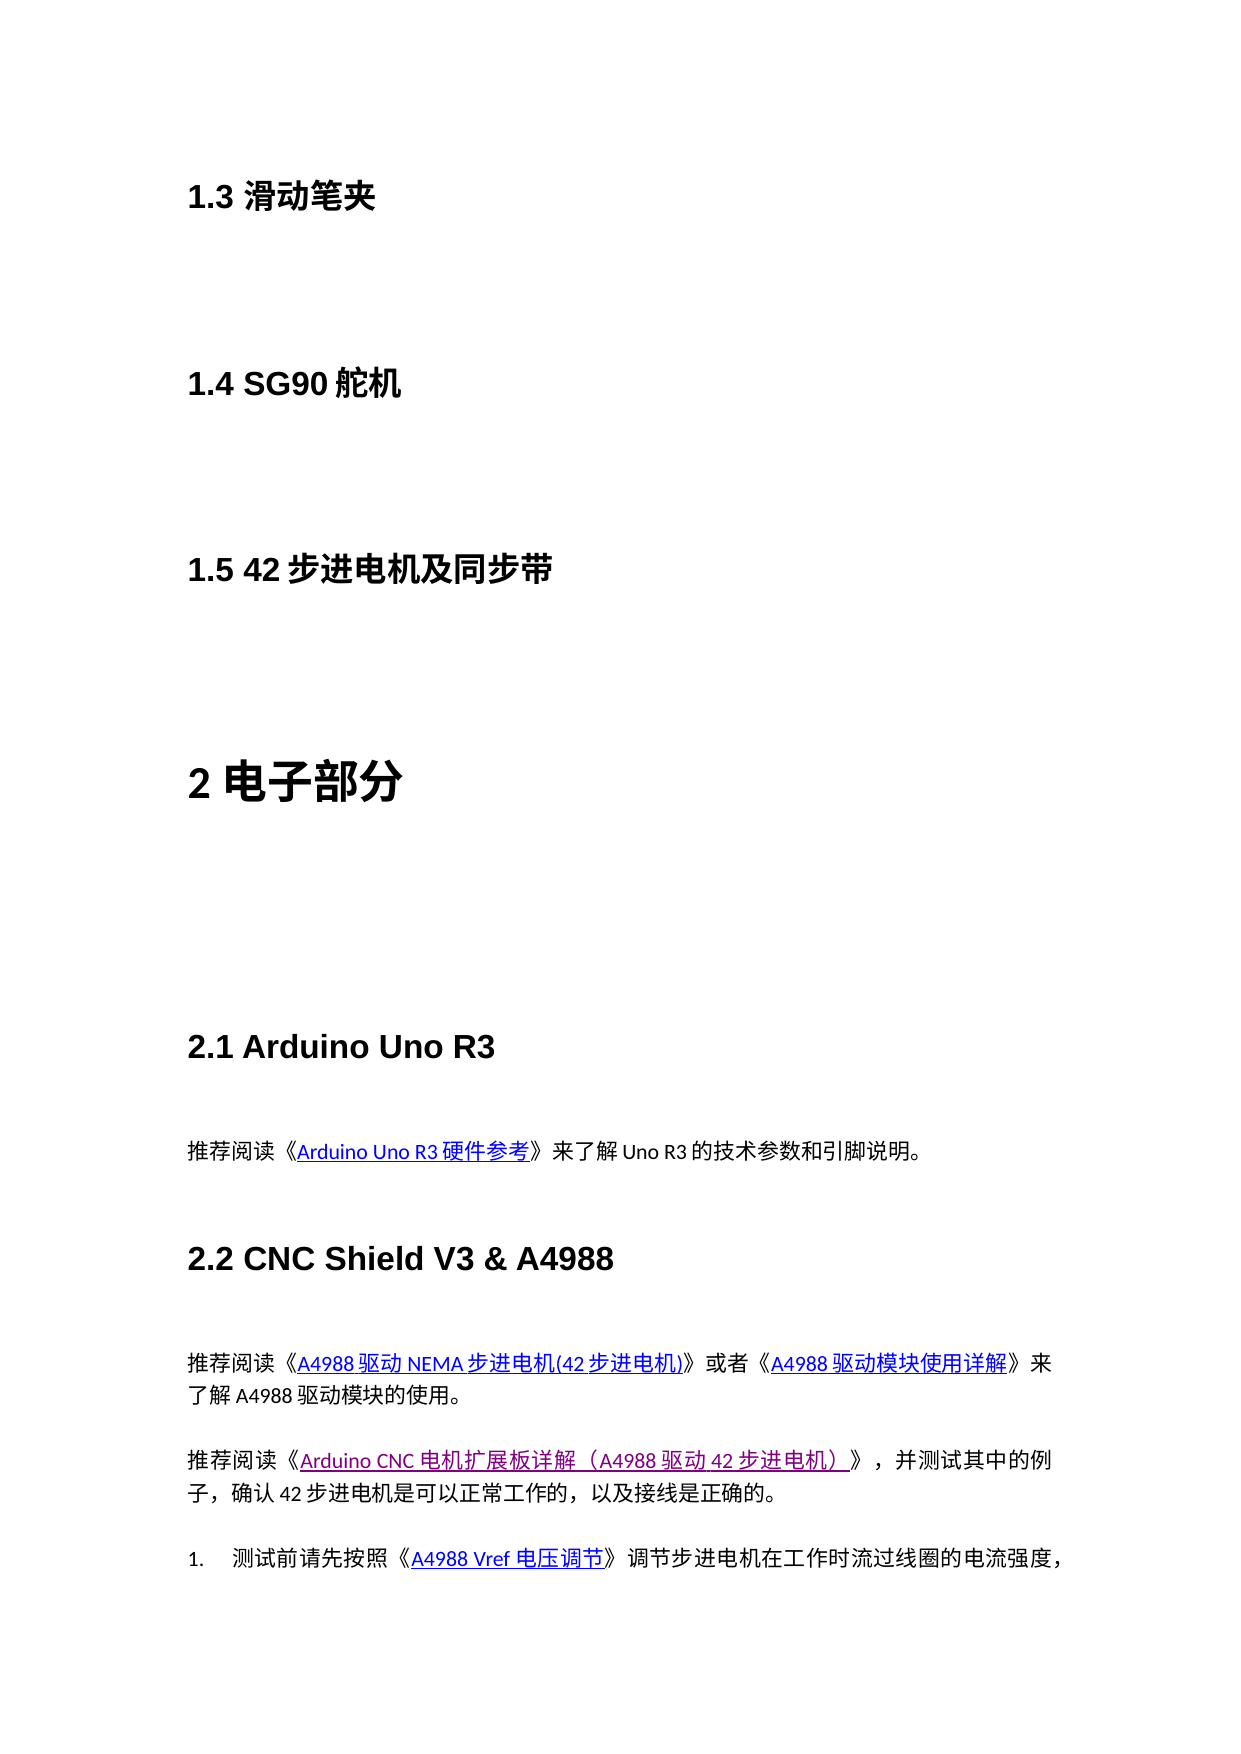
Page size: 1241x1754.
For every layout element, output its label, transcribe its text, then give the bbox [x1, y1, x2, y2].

subtitle 1.5 42步进电机及同步带 [187, 535, 1053, 600]
text 推荐阅读《Arduino Uno R3 硬件参考》来了解Uno R3的技术参数和引脚说明。 [187, 1133, 1053, 1166]
subtitle 2.2 CNC Shield V3 & A4988 [187, 1225, 1053, 1290]
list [187, 1540, 1053, 1573]
text 推荐阅读《Arduino CNC电机扩展板详解（A4988驱动42步进电机）》，并测试其中的例子，确认42步进电机是可以正常工作的，以及接线是正确的。 [187, 1443, 1053, 1508]
subtitle 2.1 Arduino Uno R3 [187, 1014, 1053, 1079]
subtitle 1.4 SG90舵机 [187, 348, 1053, 413]
text 推荐阅读《A4988驱动NEMA步进电机(42步进电机)》或者《A4988驱动模块使用详解》来了解A4988驱动模块的使用。 [187, 1345, 1053, 1410]
subtitle 1.3 滑动笔夹 [187, 162, 1053, 227]
subtitle 2 电子部分 [187, 729, 1053, 827]
